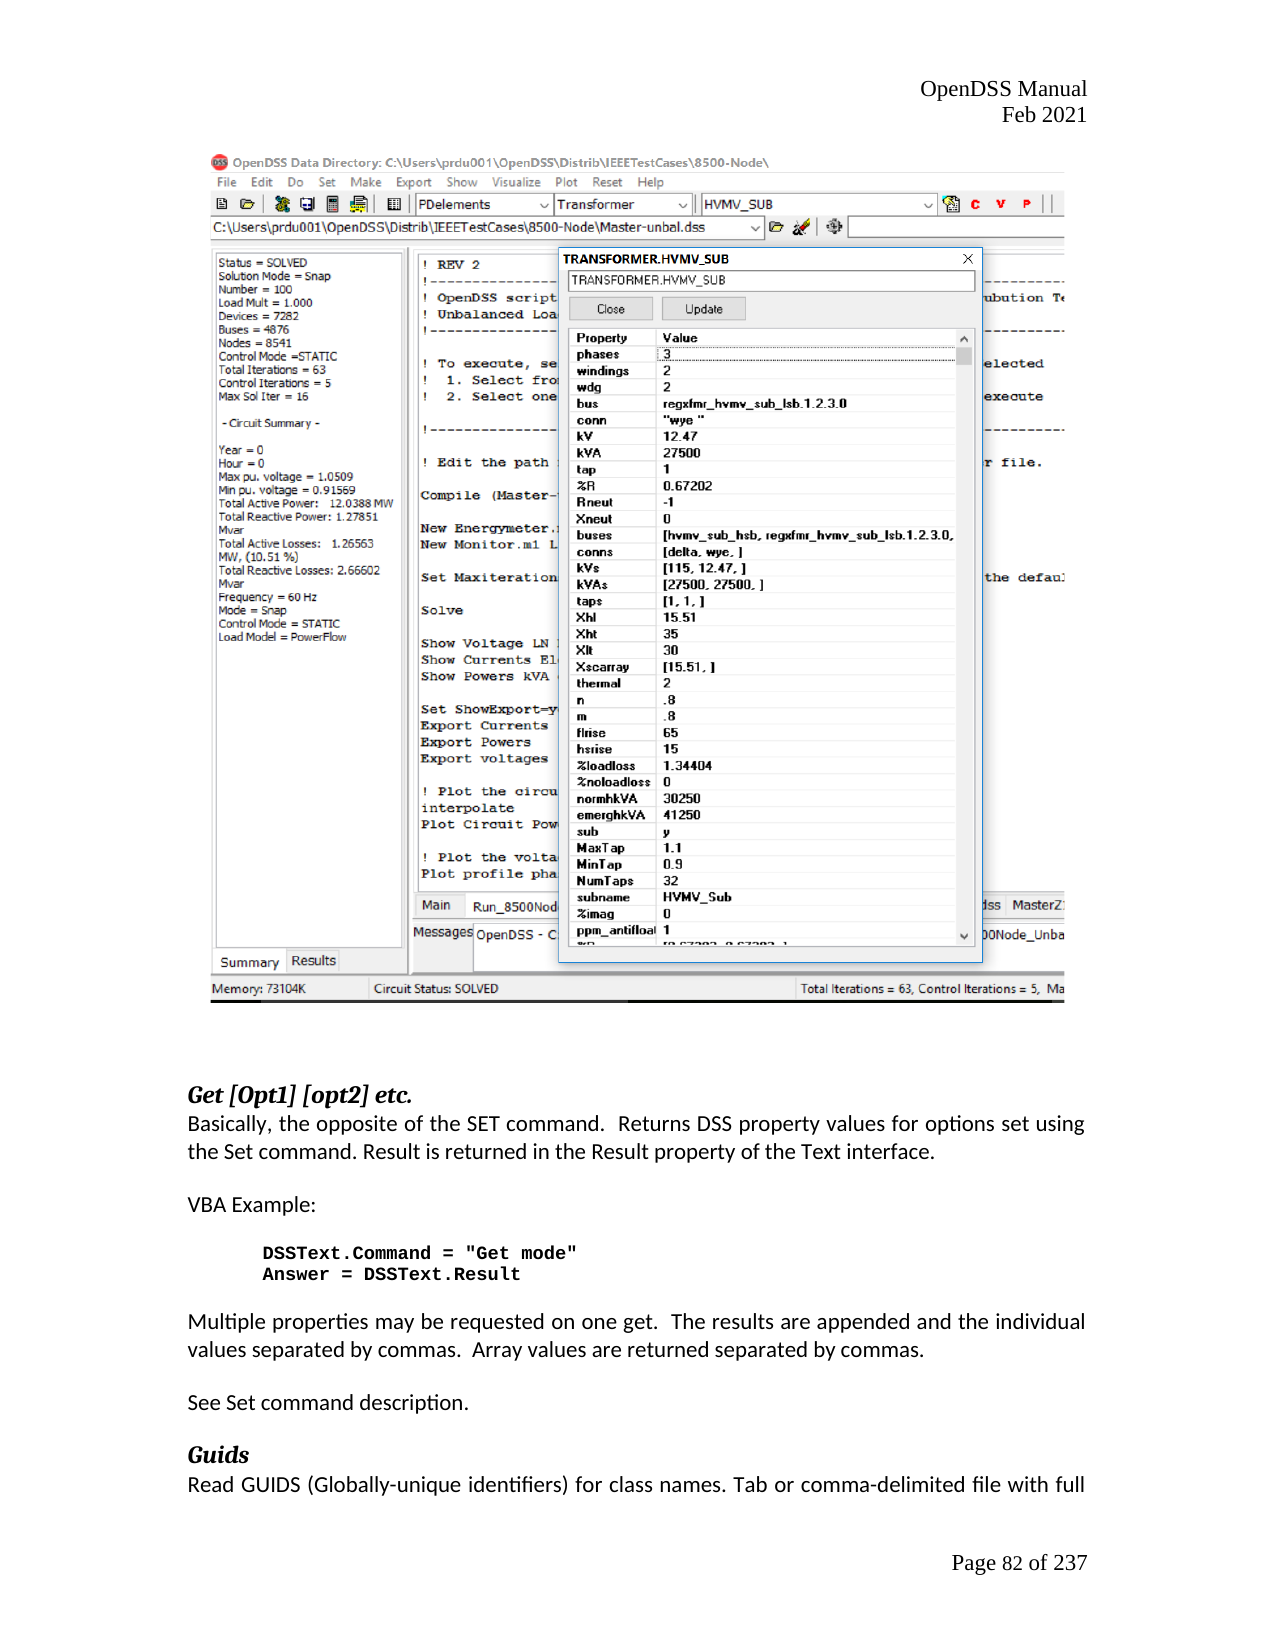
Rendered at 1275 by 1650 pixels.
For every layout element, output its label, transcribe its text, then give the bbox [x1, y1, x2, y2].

text See Set command description. [187, 1388, 1087, 1416]
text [187, 1470, 1087, 1498]
text DSSText.Command = "Get mode" [262, 1243, 1087, 1265]
text Basically, the opposite of the SET command. Returns DSS property values for options set using the Set command. Result is returned in the Result property of the Text interface. [187, 1109, 1087, 1166]
text Answer = DSSText.Result [262, 1265, 1087, 1286]
picture [210, 152, 1065, 1003]
subtitle Get [Opt1] [opt2] etc. [187, 1081, 1087, 1109]
text VBA Example: [187, 1191, 1087, 1218]
text Multiple properties may be requested on one get. The results are appended and the individual values separated by commas. Array values are returned separated by commas. [187, 1307, 1087, 1363]
subtitle Guids [187, 1441, 1087, 1470]
